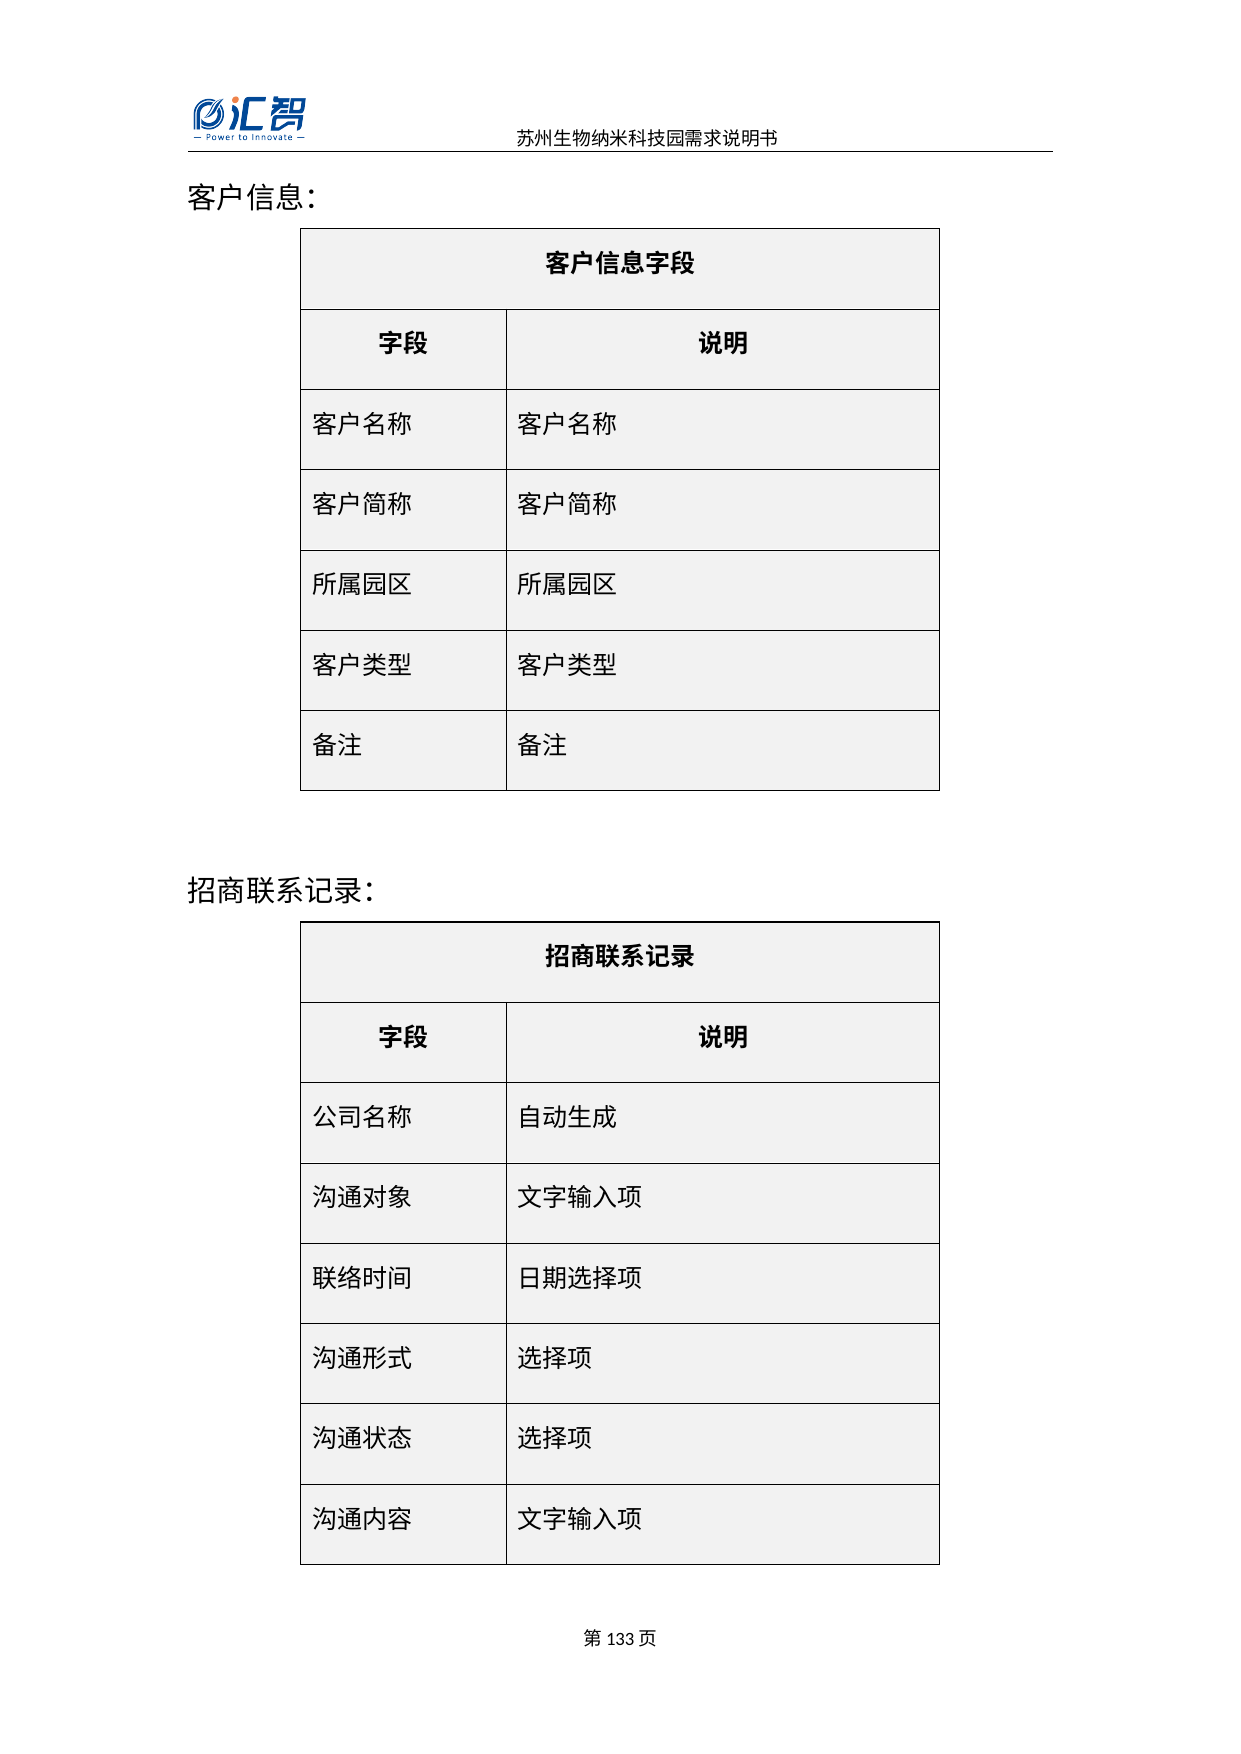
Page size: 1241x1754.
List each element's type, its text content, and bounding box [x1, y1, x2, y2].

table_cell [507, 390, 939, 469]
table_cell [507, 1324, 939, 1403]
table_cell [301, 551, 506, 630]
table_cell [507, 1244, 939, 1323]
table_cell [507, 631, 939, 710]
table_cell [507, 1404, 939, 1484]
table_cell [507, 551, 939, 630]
list 招商联系记录： [187, 856, 1053, 921]
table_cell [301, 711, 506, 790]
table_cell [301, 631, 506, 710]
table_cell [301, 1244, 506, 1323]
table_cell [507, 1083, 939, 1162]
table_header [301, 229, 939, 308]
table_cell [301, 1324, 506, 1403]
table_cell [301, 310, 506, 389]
list 客户信息： [187, 163, 1053, 228]
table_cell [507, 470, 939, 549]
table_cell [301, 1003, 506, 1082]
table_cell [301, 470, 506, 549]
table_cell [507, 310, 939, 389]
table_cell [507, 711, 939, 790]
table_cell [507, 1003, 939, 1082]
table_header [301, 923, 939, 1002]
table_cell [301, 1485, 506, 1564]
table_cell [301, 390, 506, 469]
picture [187, 88, 313, 146]
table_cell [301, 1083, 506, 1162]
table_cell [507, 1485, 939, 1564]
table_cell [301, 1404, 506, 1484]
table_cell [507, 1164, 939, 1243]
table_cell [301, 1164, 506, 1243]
